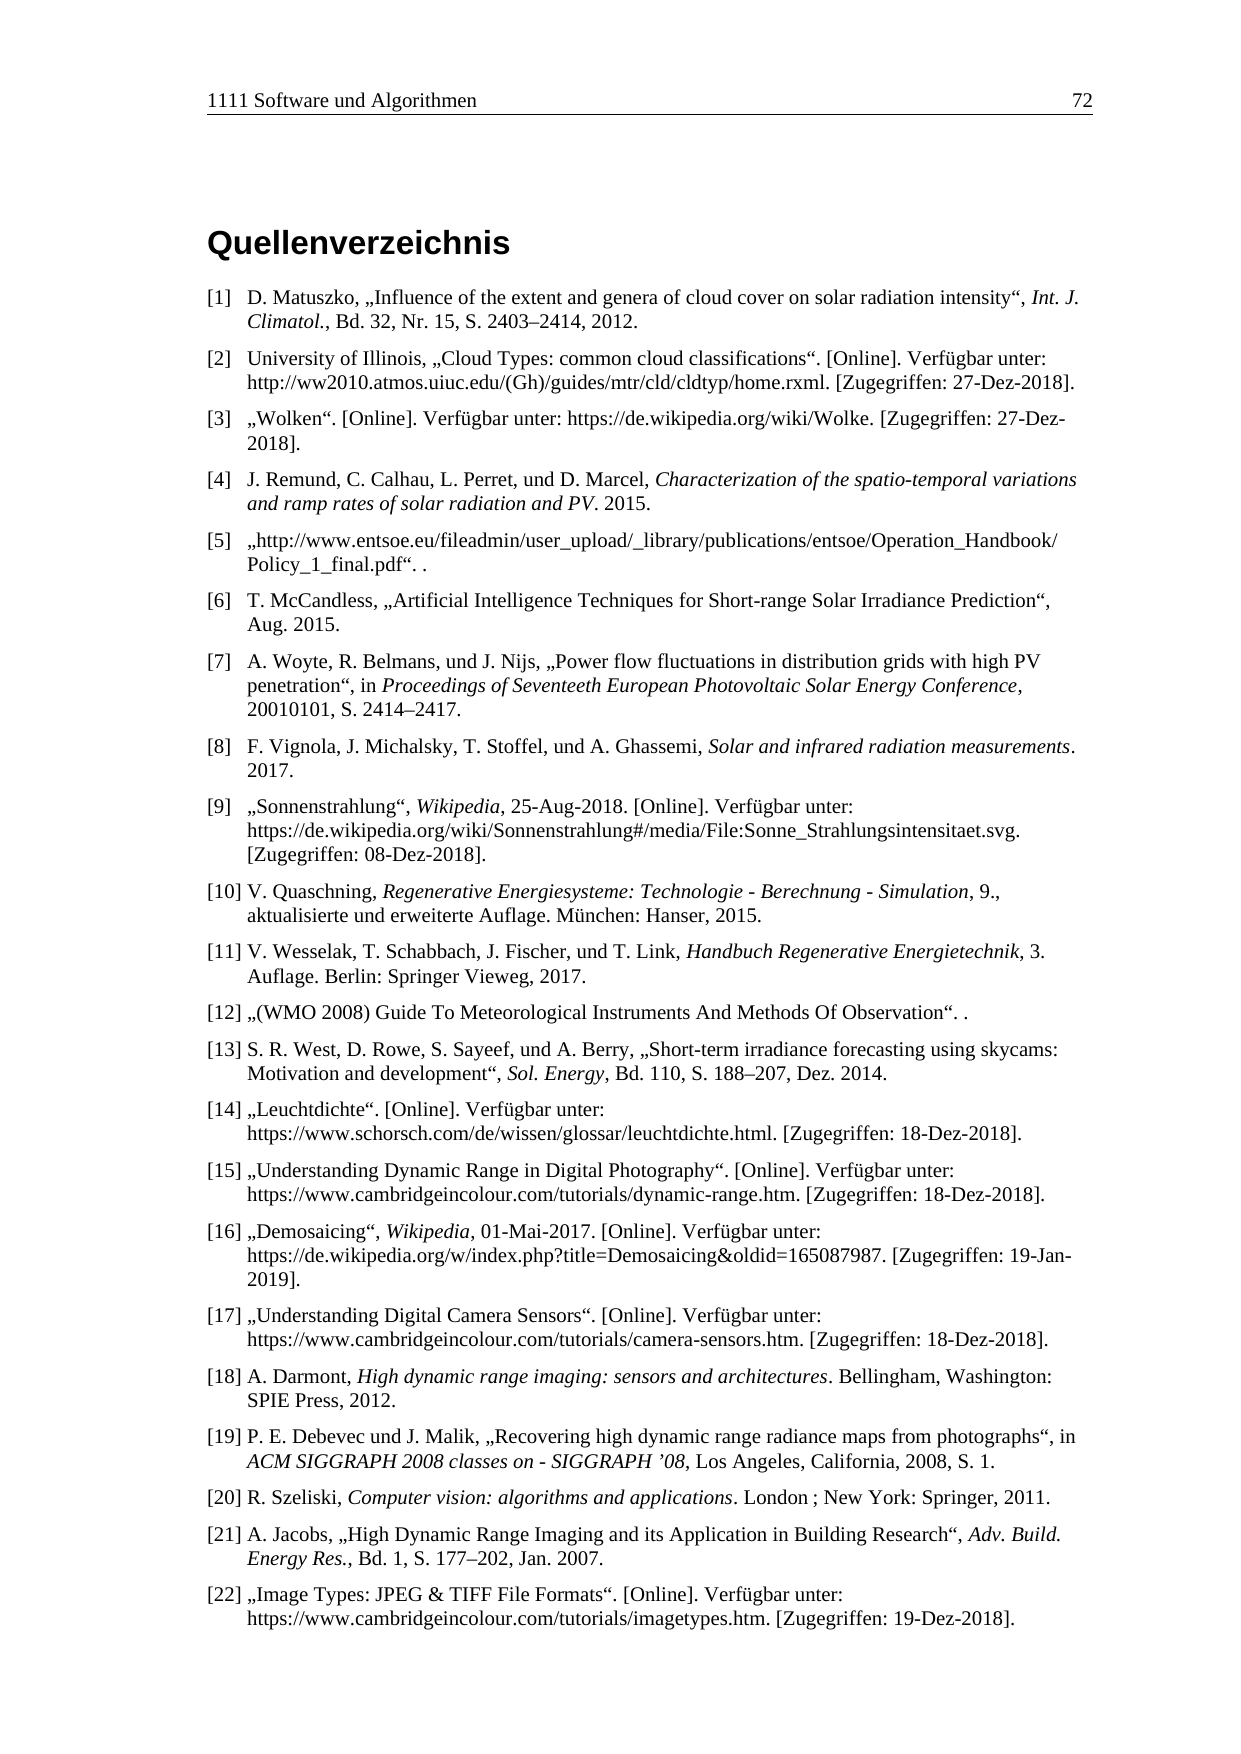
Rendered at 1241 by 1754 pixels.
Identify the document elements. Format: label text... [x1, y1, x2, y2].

text [15] „Understanding Dynamic Range in Digital Photography“. [Online]. Verfügbar unter: https://www.cambridgeincolour.com/tutorials/dynamic-range.htm. [Zugegriffen: 18-Dez-2018]. [207, 1158, 1093, 1206]
text [11] V. Wesselak, T. Schabbach, J. Fischer, und T. Link, Handbuch Regenerative Energietechnik, 3. Auflage. Berlin: Springer Vieweg, 2017. [207, 939, 1093, 988]
text [8] F. Vignola, J. Michalsky, T. Stoffel, und A. Ghassemi, Solar and infrared radiation measurements. 2017. [207, 733, 1093, 782]
text [9] „Sonnenstrahlung“, Wikipedia, 25-Aug-2018. [Online]. Verfügbar unter: https://de.wikipedia.org/wiki/Sonnenstrahlung#/media/File:Sonne_Strahlungsintensitaet.svg. [Zugegriffen: 08-Dez-2018]. [207, 794, 1093, 866]
text [4] J. Remund, C. Calhau, L. Perret, und D. Marcel, Characterization of the spatio-temporal variations and ramp rates of solar radiation and PV. 2015. [207, 467, 1093, 515]
text [17] „Understanding Digital Camera Sensors“. [Online]. Verfügbar unter: https://www.cambridgeincolour.com/tutorials/camera-sensors.htm. [Zugegriffen: 18-Dez-2018]. [207, 1303, 1093, 1351]
text [22] „Image Types: JPEG & TIFF File Formats“. [Online]. Verfügbar unter: https://www.cambridgeincolour.com/tutorials/imagetypes.htm. [Zugegriffen: 19-Dez-2018]. [207, 1582, 1093, 1630]
text [2] University of Illinois, „Cloud Types: common cloud classifications“. [Online]. Verfügbar unter: http://ww2010.atmos.uiuc.edu/(Gh)/guides/mtr/cld/cldtyp/home.rxml. [Zugegriffen: 27-Dez-2018]. [207, 346, 1093, 394]
text [16] „Demosaicing“, Wikipedia, 01-Mai-2017. [Online]. Verfügbar unter: https://de.wikipedia.org/w/index.php?title=Demosaicing&oldid=165087987. [Zugegriffen: 19-Jan-2019]. [207, 1218, 1093, 1291]
text [7] A. Woyte, R. Belmans, und J. Nijs, „Power flow fluctuations in distribution grids with high PV penetration“, in Proceedings of Seventeeth European Photovoltaic Solar Energy Conference, 20010101, S. 2414–2417. [207, 649, 1093, 721]
text [14] „Leuchtdichte“. [Online]. Verfügbar unter: https://www.schorsch.com/de/wissen/glossar/leuchtdichte.html. [Zugegriffen: 18-Dez-2018]. [207, 1097, 1093, 1145]
text [10] V. Quaschning, Regenerative Energiesysteme: Technologie - Berechnung - Simulation, 9., aktualisierte und erweiterte Auflage. München: Hanser, 2015. [207, 879, 1093, 927]
text [1] D. Matuszko, „Influence of the extent and genera of cloud cover on solar radiation intensity“, Int. J. Climatol., Bd. 32, Nr. 15, S. 2403–2414, 2012. [207, 285, 1093, 333]
text [21] A. Jacobs, „High Dynamic Range Imaging and its Application in Building Research“, Adv. Build. Energy Res., Bd. 1, S. 177–202, Jan. 2007. [207, 1522, 1093, 1570]
text [12] „(WMO 2008) Guide To Meteorological Instruments And Methods Of Observation“. . [207, 1000, 1093, 1024]
text [3] „Wolken“. [Online]. Verfügbar unter: https://de.wikipedia.org/wiki/Wolke. [Zugegriffen: 27-Dez-2018]. [207, 406, 1093, 454]
text [19] P. E. Debevec und J. Malik, „Recovering high dynamic range radiance maps from photographs“, in ACM SIGGRAPH 2008 classes on - SIGGRAPH ’08, Los Angeles, California, 2008, S. 1. [207, 1424, 1093, 1473]
text [6] T. McCandless, „Artificial Intelligence Techniques for Short-range Solar Irradiance Prediction“, Aug. 2015. [207, 588, 1093, 636]
text [5] „http://www.entsoe.eu/fileadmin/user_upload/_library/publications/entsoe/Operation_Handbook/Policy_1_final.pdf“. . [207, 528, 1093, 576]
text [20] R. Szeliski, Computer vision: algorithms and applications. London ; New York: Springer, 2011. [207, 1485, 1093, 1509]
subtitle Quellenverzeichnis [207, 223, 1093, 261]
text [13] S. R. West, D. Rowe, S. Sayeef, und A. Berry, „Short-term irradiance forecasting using skycams: Motivation and development“, Sol. Energy, Bd. 110, S. 188–207, Dez. 2014. [207, 1037, 1093, 1085]
text [18] A. Darmont, High dynamic range imaging: sensors and architectures. Bellingham, Washington: SPIE Press, 2012. [207, 1364, 1093, 1412]
